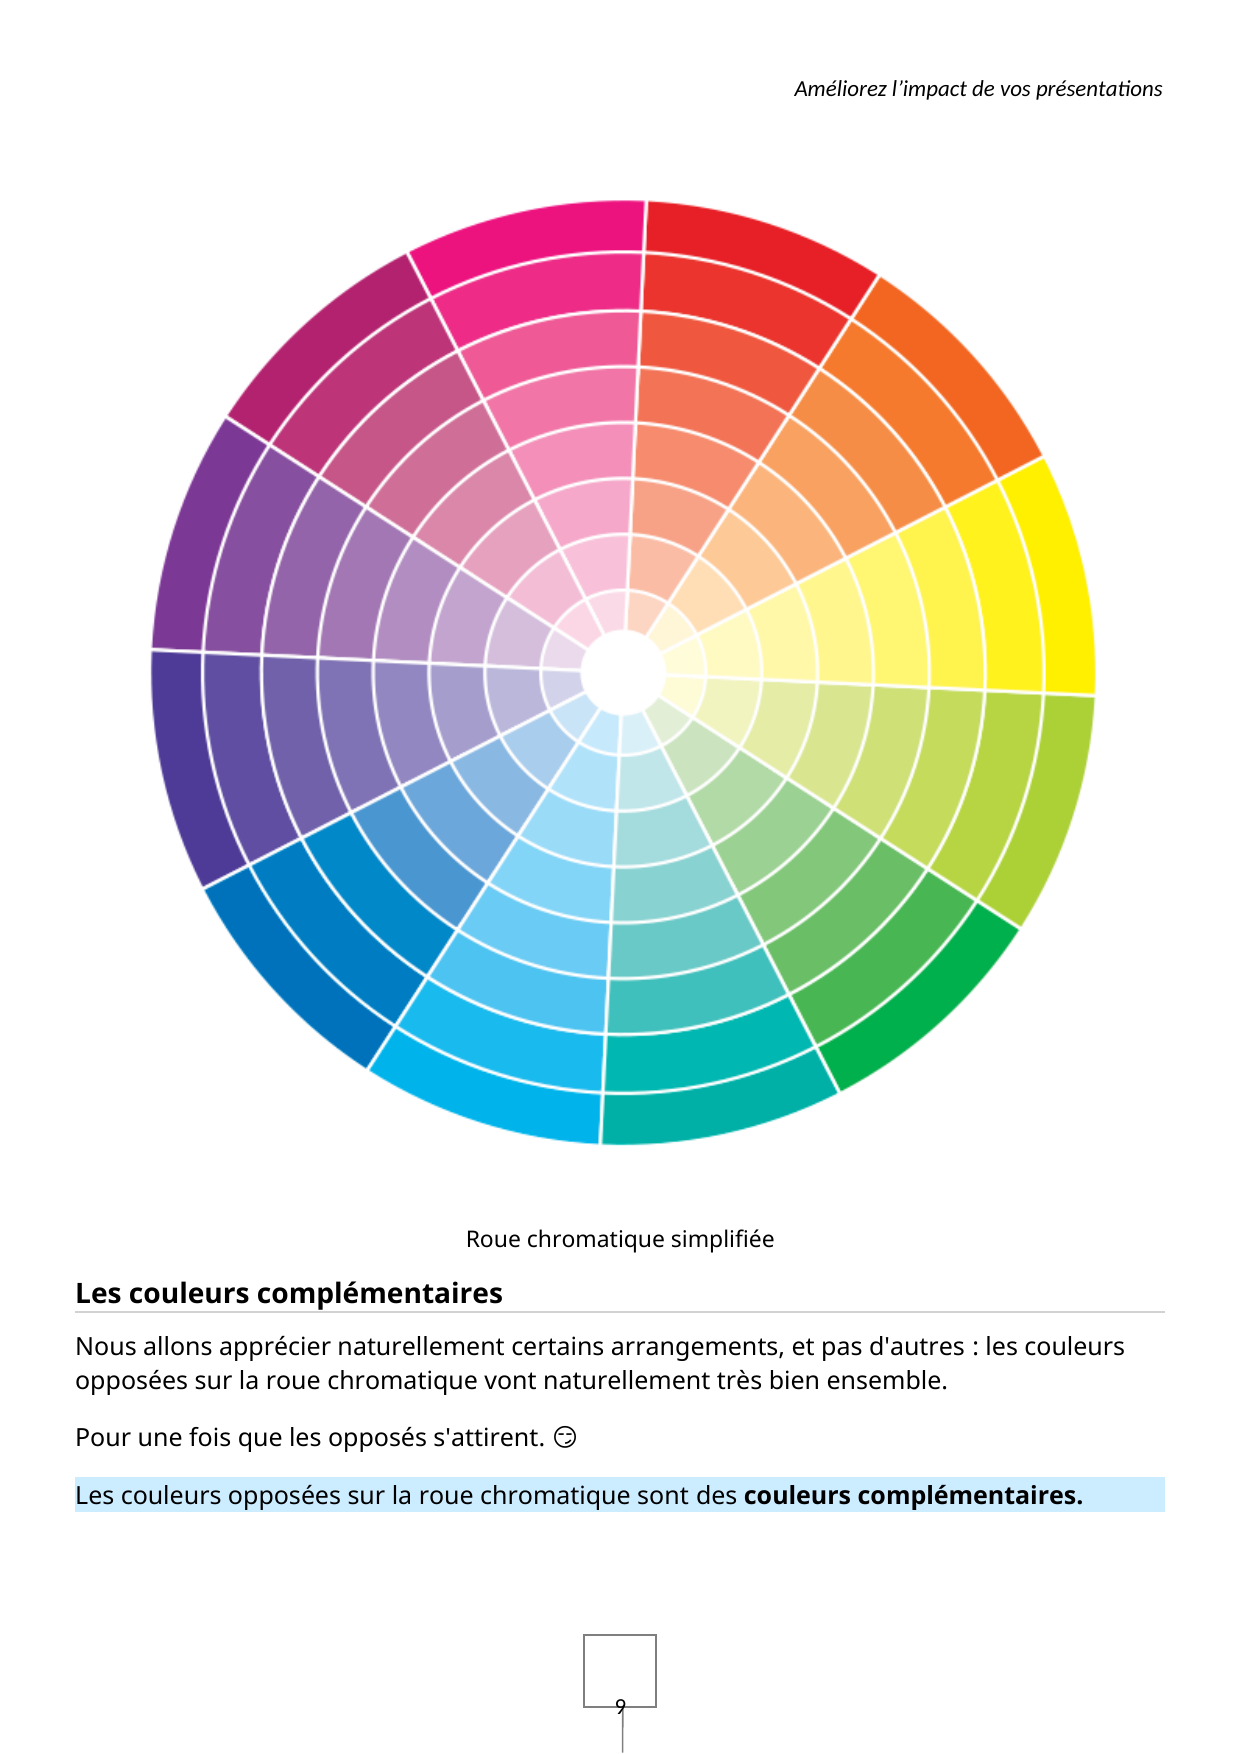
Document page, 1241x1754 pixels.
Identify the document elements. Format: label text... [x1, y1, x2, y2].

text Roue chromatique simplifiée [75, 1220, 1165, 1254]
text Pour une fois que les opposés s'attirent. 😏 [75, 1420, 1165, 1454]
subtitle Les couleurs complémentaires [75, 1273, 1165, 1311]
picture [75, 129, 1166, 1220]
text Nous allons apprécier naturellement certains arrangements, et pas d'autres : les couleurs opposées sur la roue chromatique vont naturellement très bien ensemble. [75, 1328, 1165, 1397]
text Les couleurs opposées sur la roue chromatique sont des couleurs complémentaires. [75, 1477, 1165, 1512]
